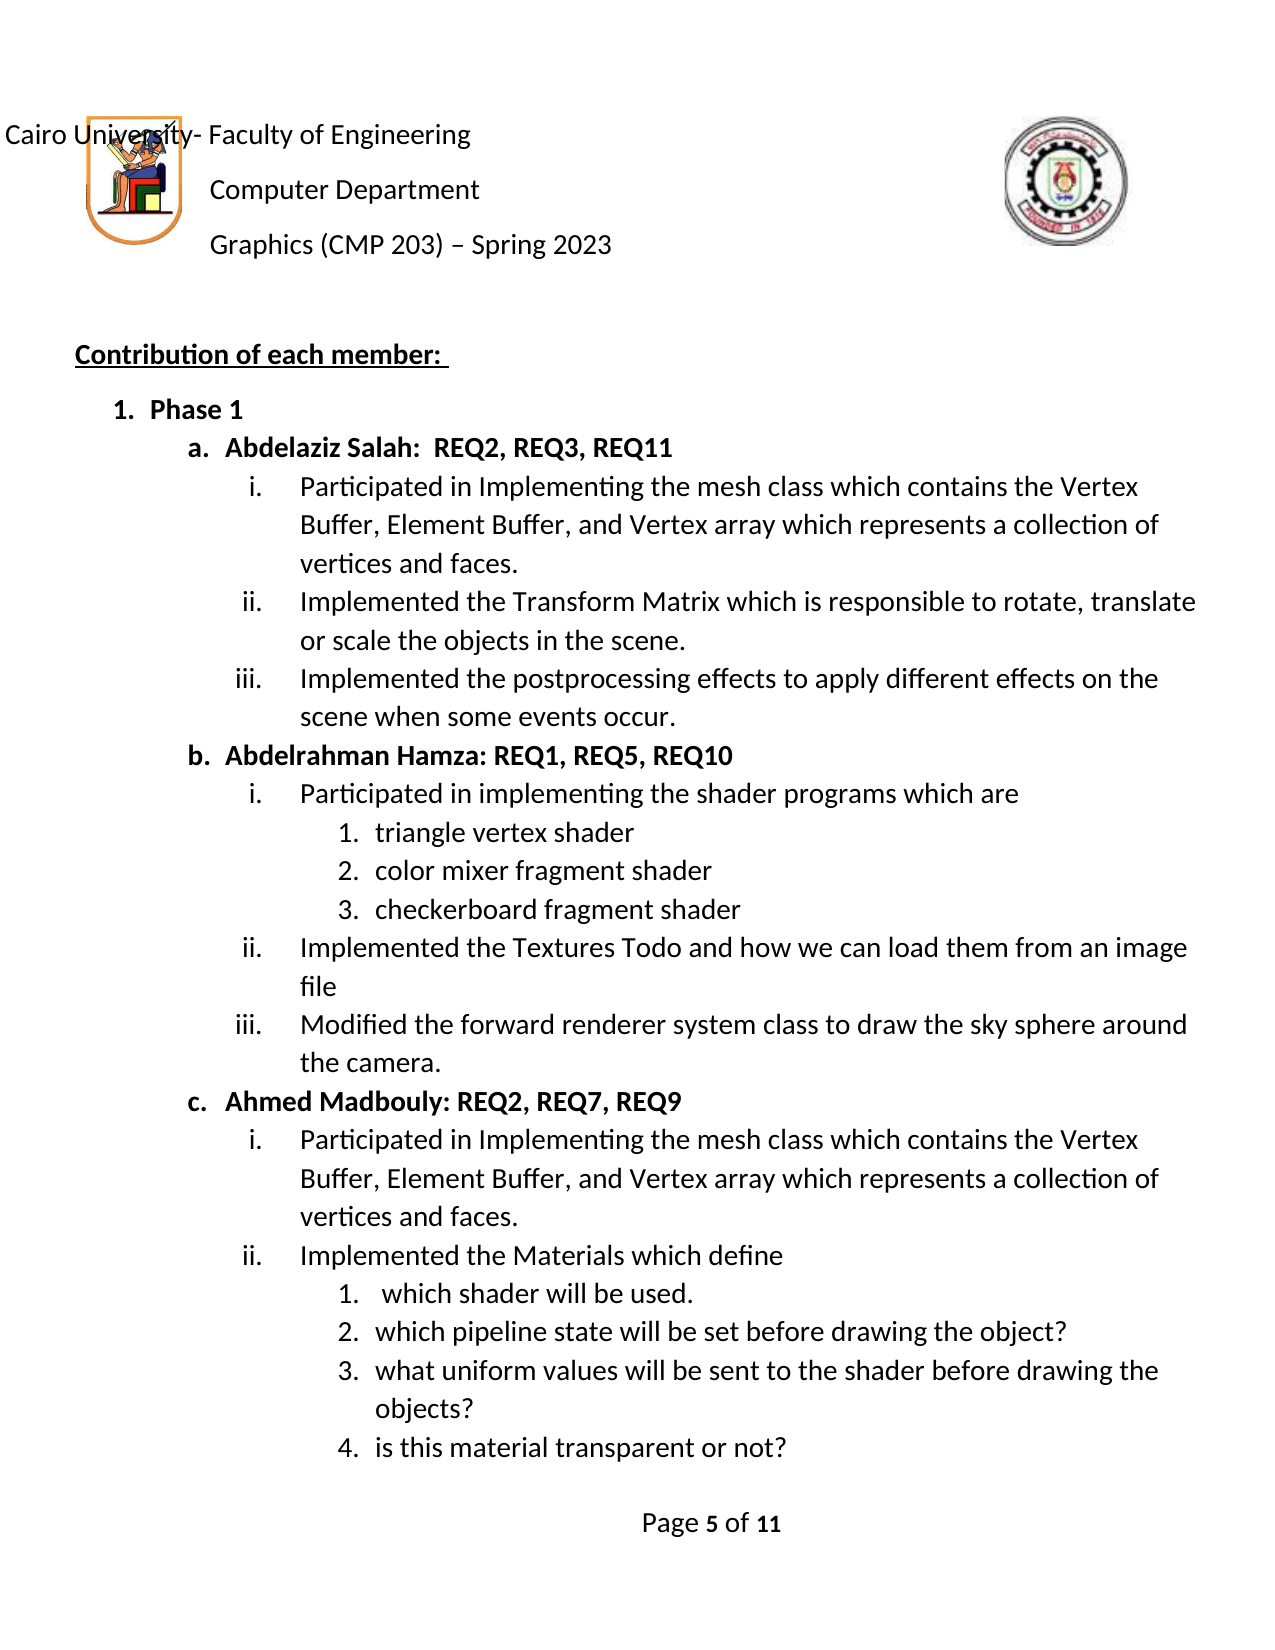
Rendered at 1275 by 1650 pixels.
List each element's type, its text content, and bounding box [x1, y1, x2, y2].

list Participated in implementing the shader programs which are [262, 775, 1200, 811]
list color mixer fragment shader [337, 852, 1200, 888]
list Implemented the Textures Todo and how we can load them from an image file [262, 929, 1200, 1003]
list Implemented the Materials which define [262, 1237, 1200, 1272]
list Participated in Implementing the mesh class which contains the Vertex Buffer, Element Buffer, and Vertex array which represents a collection of vertices and faces. [262, 1121, 1200, 1234]
list Ahmed Madbouly: REQ2, REQ7, REQ9 [187, 1083, 1200, 1118]
picture [1004, 116, 1133, 246]
list Abdelaziz Salah: REQ2, REQ3, REQ11 [187, 429, 1200, 465]
list triangle vertex shader [337, 814, 1200, 849]
list Implemented the Transform Matrix which is responsible to rotate, translate or scale the objects in the scene. [262, 583, 1200, 657]
list checkerboard fragment shader [337, 891, 1200, 926]
list Participated in Implementing the mesh class which contains the Vertex Buffer, Element Buffer, and Vertex array which represents a collection of vertices and faces. [262, 468, 1200, 580]
list Abdelrahman Hamza: REQ1, REQ5, REQ10 [187, 737, 1200, 773]
list Implemented the postprocessing effects to apply different effects on the scene when some events occur. [262, 660, 1200, 734]
list Modified the forward renderer system class to draw the sky sphere around the camera. [262, 1006, 1200, 1080]
list is this material transparent or not? [337, 1429, 1200, 1464]
list Phase 1 [112, 391, 1200, 427]
list which shader will be used. [337, 1275, 1200, 1311]
list what uniform values will be sent to the shader before drawing the objects? [337, 1352, 1200, 1426]
text Contribution of each member: [75, 336, 1200, 372]
list which pipeline state will be set before drawing the object? [337, 1313, 1200, 1349]
picture [86, 116, 183, 246]
